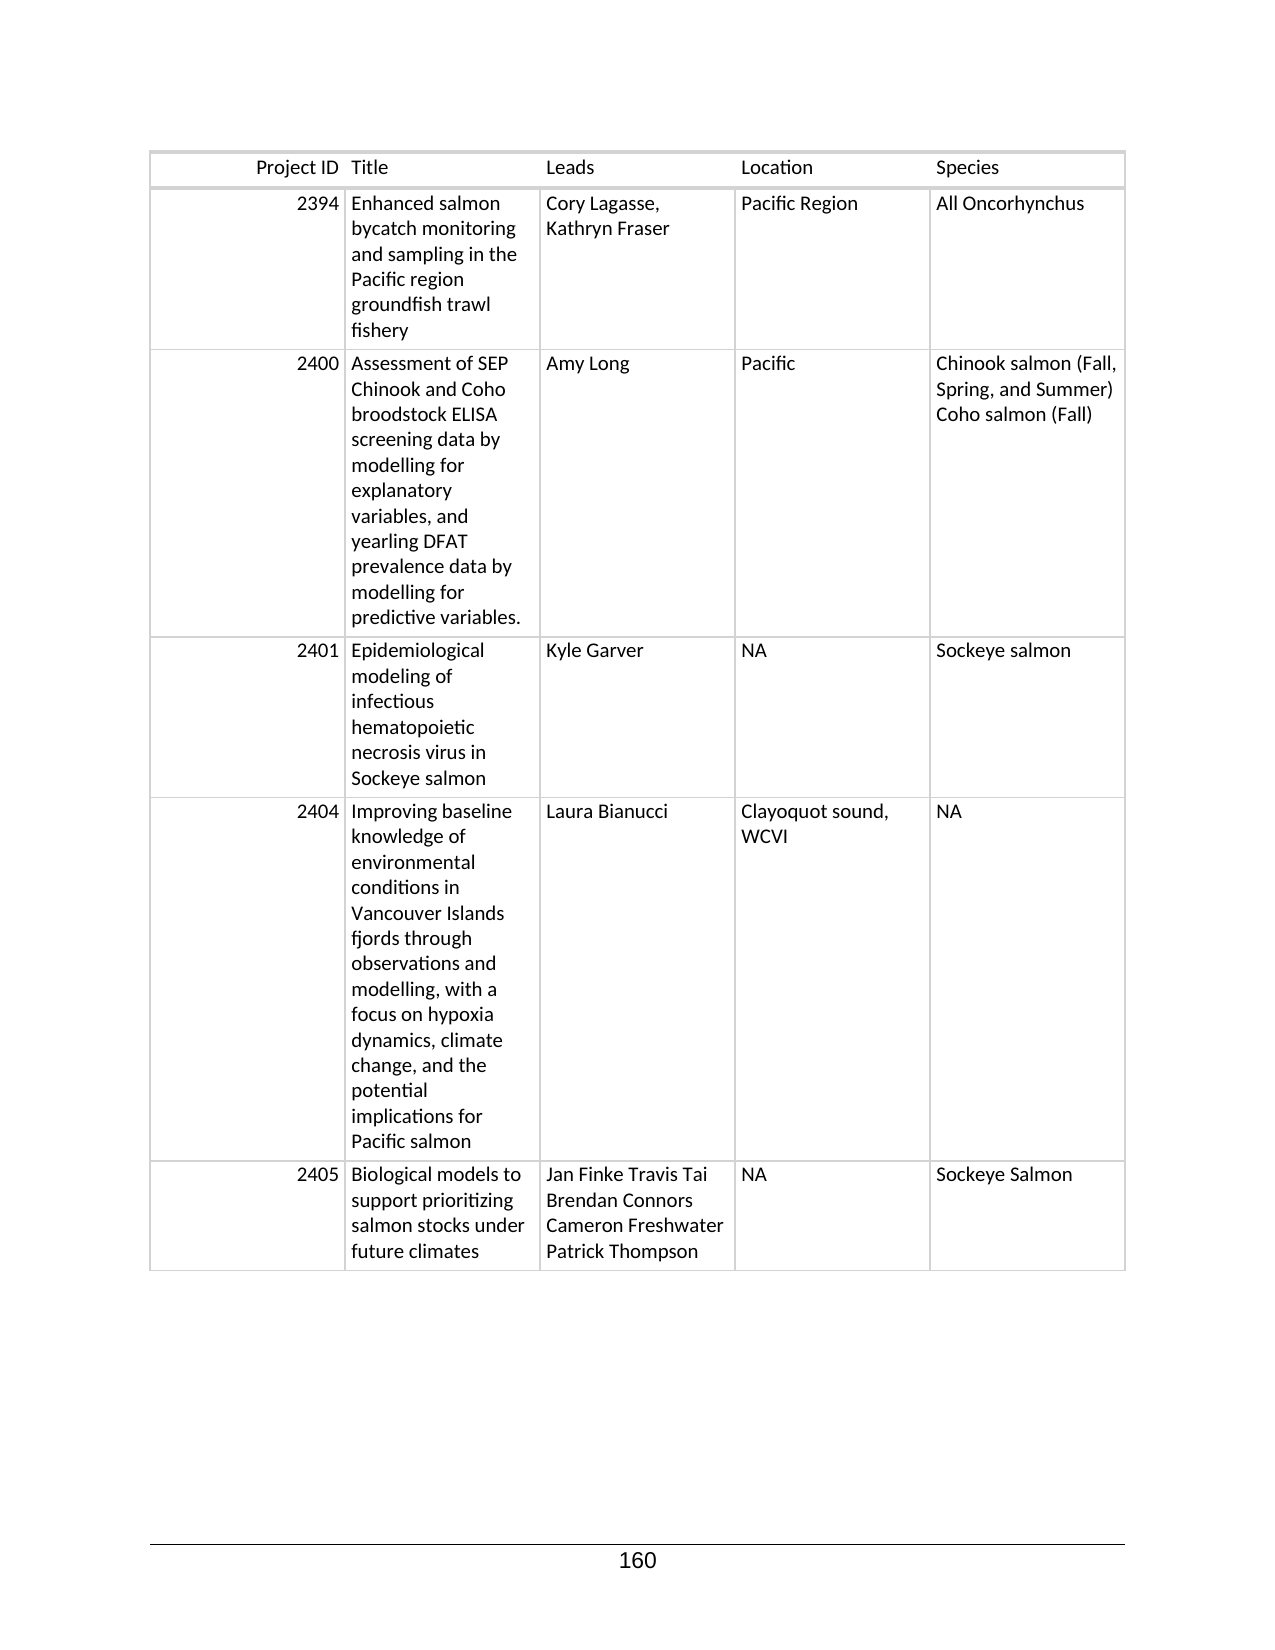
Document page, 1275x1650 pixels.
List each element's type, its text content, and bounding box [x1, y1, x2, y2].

table_cell 2404 [151, 798, 344, 1160]
table_cell Improving baseline knowledge of environmental conditions in Vancouver Islands fjords through observations and modelling, with a focus on hypoxia dynamics, climate change, and the potential implications for Pacific salmon [346, 798, 539, 1160]
table_cell Kyle Garver [541, 638, 734, 796]
table_cell All Oncorhynchus [931, 190, 1124, 349]
table_cell Assessment of SEP Chinook and Coho broodstock ELISA screening data by modelling for explanatory variables, and yearling DFAT prevalence data by modelling for predictive variables. [346, 350, 539, 636]
table_cell Jan Finke Travis Tai Brendan Connors Cameron Freshwater Patrick Thompson [541, 1162, 734, 1269]
table_header Species [930, 154, 1124, 186]
table_cell Pacific Region [736, 190, 929, 349]
table_cell 2400 [151, 350, 344, 636]
table_header Title [345, 154, 540, 186]
table_cell NA [931, 798, 1124, 1160]
table_cell Amy Long [541, 350, 734, 636]
table_cell Chinook salmon (Fall, Spring, and Summer) Coho salmon (Fall) [931, 350, 1124, 636]
table_header Project ID [151, 154, 345, 186]
table_cell Sockeye salmon [931, 638, 1124, 796]
table_cell 2394 [151, 190, 344, 349]
table_cell NA [736, 1162, 929, 1269]
table_cell Biological models to support prioritizing salmon stocks under future climates [346, 1162, 539, 1269]
table_header Leads [540, 154, 735, 186]
table_cell Cory Lagasse, Kathryn Fraser [541, 190, 734, 349]
table_cell Laura Bianucci [541, 798, 734, 1160]
table_cell Epidemiological modeling of infectious hematopoietic necrosis virus in Sockeye salmon [346, 638, 539, 796]
table_cell Pacific [736, 350, 929, 636]
table_cell Enhanced salmon bycatch monitoring and sampling in the Pacific region groundfish trawl fishery [346, 190, 539, 349]
table_cell 2405 [151, 1162, 344, 1269]
table_cell Clayoquot sound, WCVI [736, 798, 929, 1160]
table_cell NA [736, 638, 929, 796]
table_header Location [735, 154, 930, 186]
table_cell 2401 [151, 638, 344, 796]
table_cell Sockeye Salmon [931, 1162, 1124, 1269]
